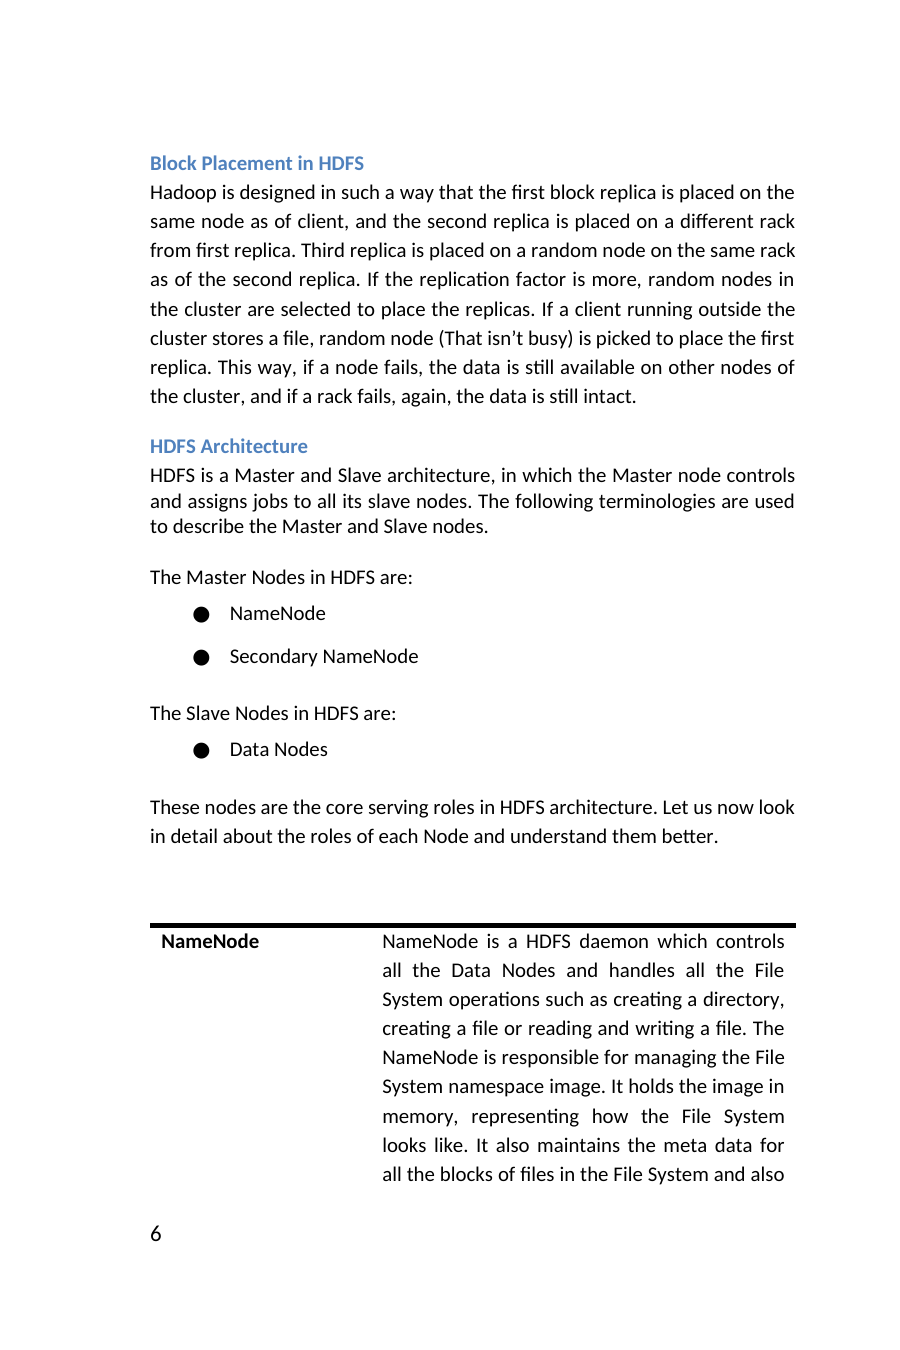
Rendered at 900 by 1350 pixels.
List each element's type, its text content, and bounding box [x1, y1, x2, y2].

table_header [371, 928, 796, 1187]
list NameNode [192, 589, 796, 632]
text HDFS is a Master and Slave architecture, in which the Master node controls and assigns jobs to all its slave nodes. The following terminologies are used to describe the Master and Slave nodes. [150, 462, 796, 539]
list Secondary NameNode [192, 632, 796, 675]
text These nodes are the core serving roles in HDFS architecture. Let us now look in detail about the roles of each Node and understand them better. [150, 794, 796, 848]
text HDFS Architecture [150, 433, 796, 459]
text Block Placement in HDFS [150, 150, 796, 175]
text The Master Nodes in HDFS are: [150, 564, 796, 589]
text The Slave Nodes in HDFS are: [150, 700, 796, 726]
table_header NameNode [150, 928, 371, 1187]
text Hadoop is designed in such a way that the first block replica is placed on the same node as of client, and the second replica is placed on a different rack from first replica. Third replica is placed on a random node on the same rack as of the second replica. If the replication factor is more, random nodes in the cluster are selected to place the replicas. If a client running outside the cluster stores a file, random node (That isn’t busy) is picked to place the first replica. This way, if a node fails, the data is still available on other nodes of the cluster, and if a rack fails, again, the data is still intact. [150, 179, 796, 409]
list Data Nodes [192, 726, 796, 768]
